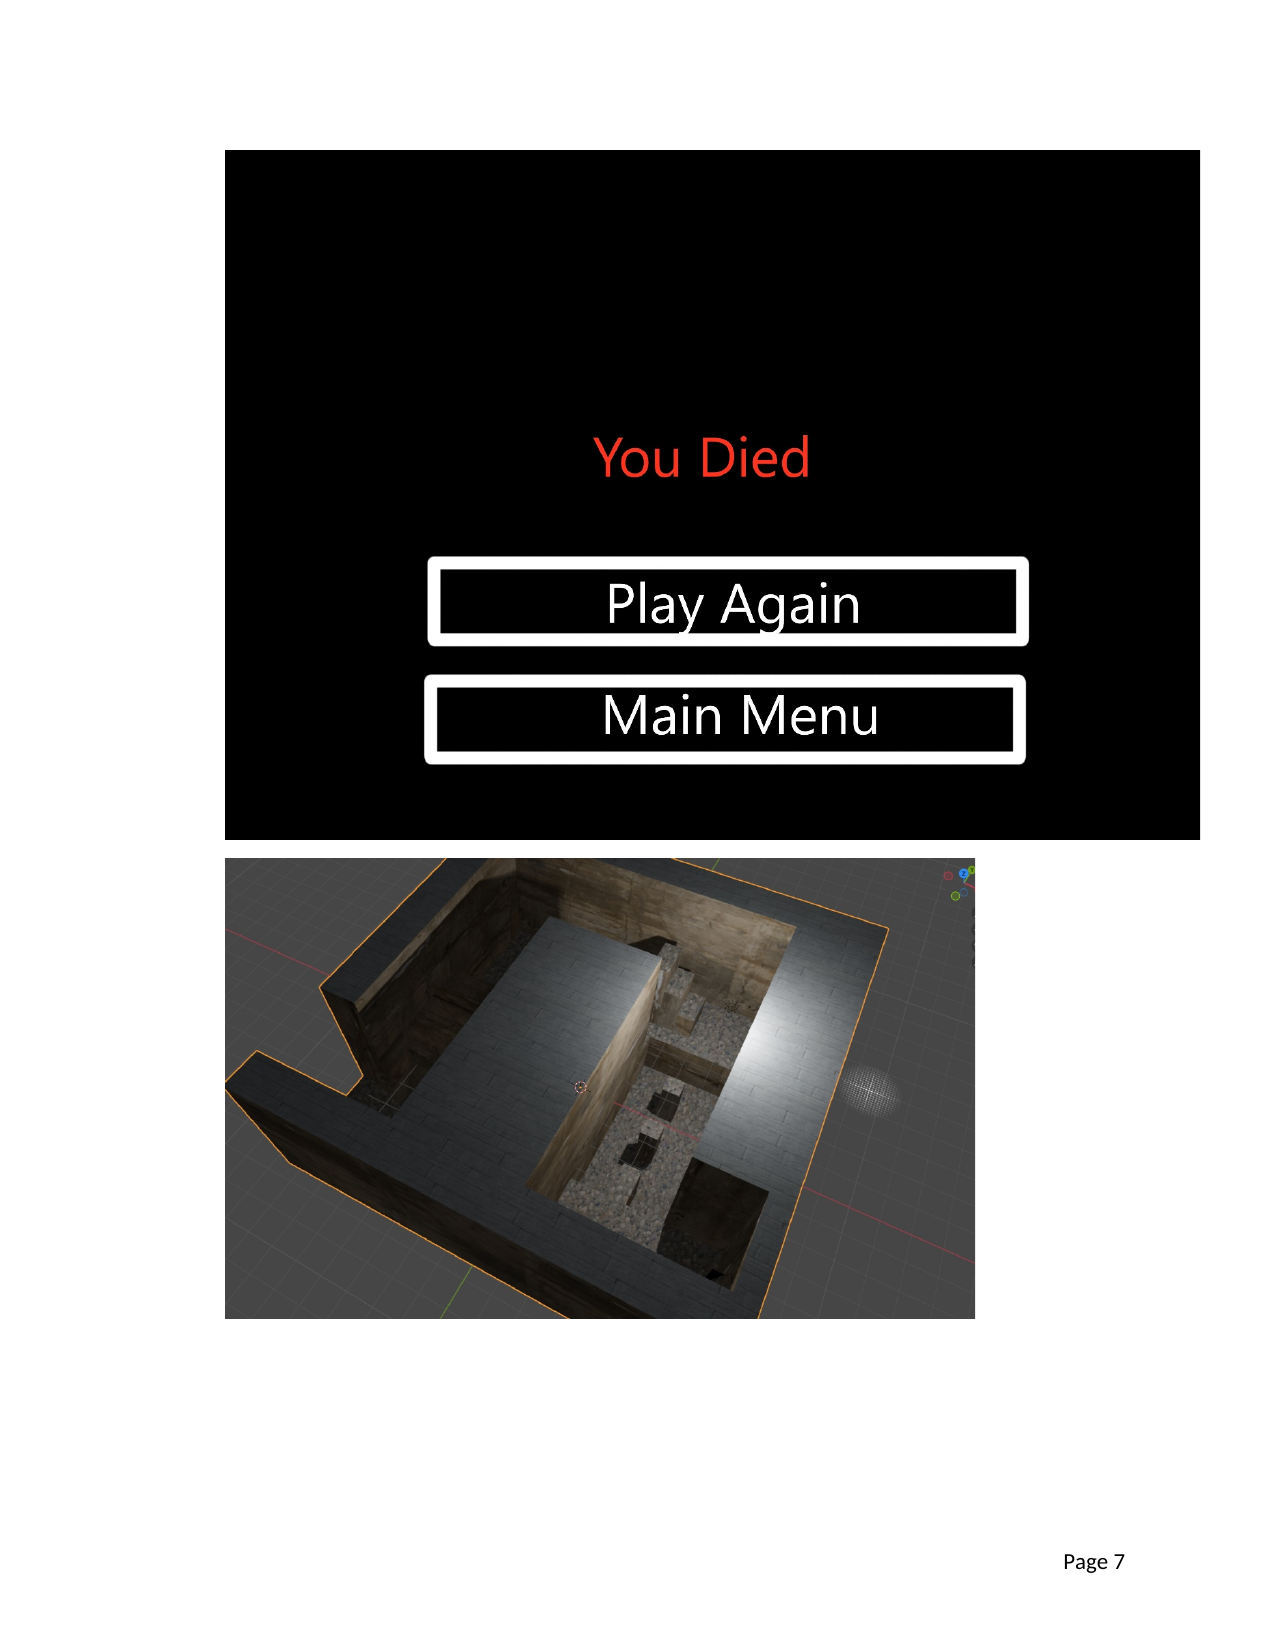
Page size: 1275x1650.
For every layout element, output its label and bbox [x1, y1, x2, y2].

picture [225, 150, 1200, 840]
picture [225, 858, 976, 1319]
